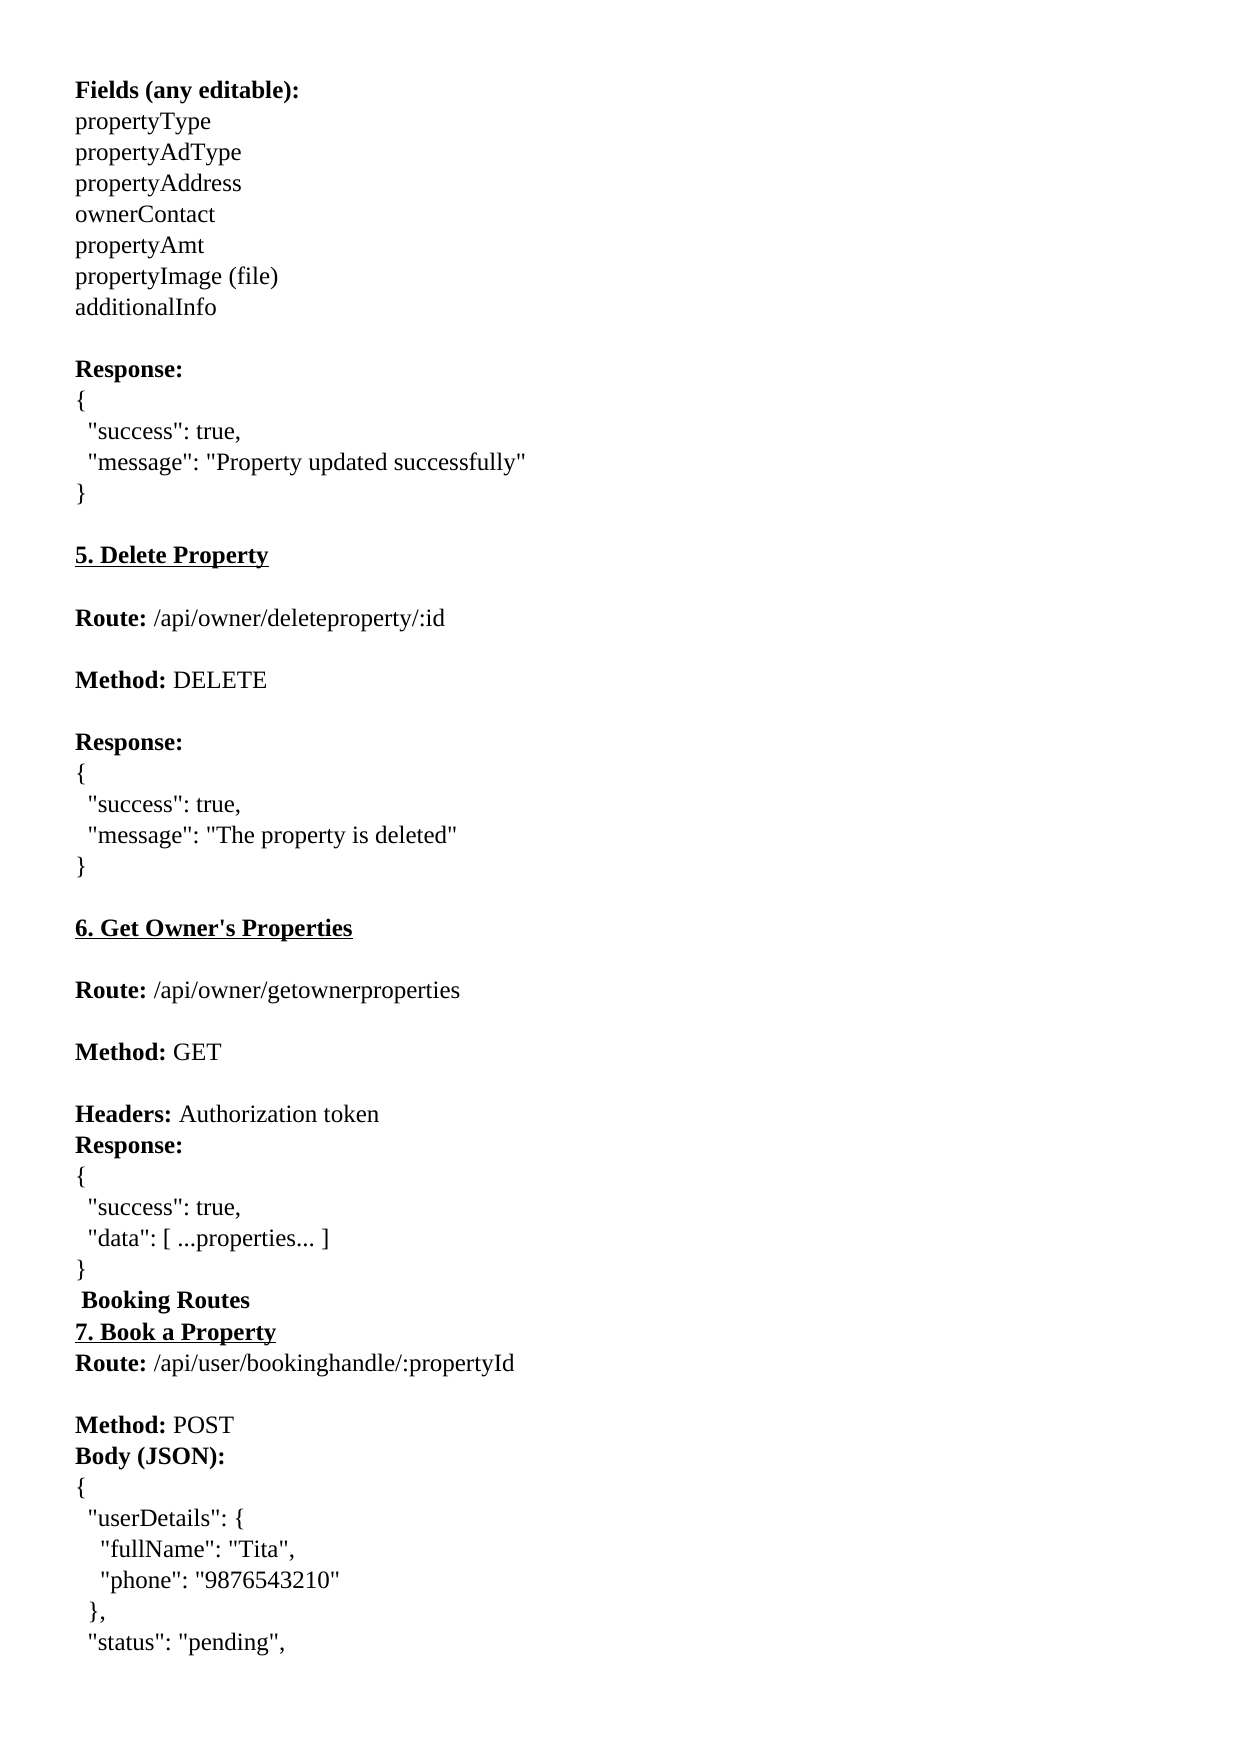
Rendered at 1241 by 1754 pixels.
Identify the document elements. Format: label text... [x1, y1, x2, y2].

text additionalInfo [75, 292, 1165, 321]
text 5. Delete Property [75, 541, 1165, 569]
text ownerContact [75, 199, 1165, 228]
text Method: GET [75, 1037, 1165, 1066]
text "status": "pending", [75, 1627, 1165, 1656]
text { [75, 1472, 1165, 1501]
text } [75, 478, 1165, 507]
text propertyAdType [75, 137, 1165, 166]
text Headers: Authorization token [75, 1099, 1165, 1128]
text "userDetails": { [75, 1503, 1165, 1532]
text propertyAddress [75, 168, 1165, 197]
text Method: DELETE [75, 665, 1165, 693]
text propertyAmt [75, 230, 1165, 259]
text "phone": "9876543210" [75, 1565, 1165, 1594]
text Booking Routes [75, 1286, 1165, 1314]
text 7. Book a Property [75, 1317, 1165, 1345]
text propertyImage (file) [75, 261, 1165, 290]
text "success": true, [75, 789, 1165, 818]
text Response: [75, 727, 1165, 756]
text "message": "The property is deleted" [75, 820, 1165, 849]
text 6. Get Owner's Properties [75, 913, 1165, 942]
text Method: POST [75, 1410, 1165, 1438]
text Response: [75, 354, 1165, 383]
text Route: /api/user/bookinghandle/:propertyId [75, 1348, 1165, 1376]
text } [75, 851, 1165, 880]
text }, [75, 1596, 1165, 1625]
text } [75, 1254, 1165, 1283]
text "success": true, [75, 416, 1165, 445]
text Route: /api/owner/getownerproperties [75, 975, 1165, 1004]
text Response: [75, 1130, 1165, 1159]
text "data": [ ...properties... ] [75, 1223, 1165, 1252]
text { [75, 1161, 1165, 1190]
text "success": true, [75, 1192, 1165, 1221]
text { [75, 758, 1165, 787]
text Body (JSON): [75, 1441, 1165, 1469]
text "fullName": "Tita", [75, 1534, 1165, 1563]
text { [75, 385, 1165, 414]
text Fields (any editable): [75, 75, 1165, 104]
text propertyType [75, 106, 1165, 135]
text Route: /api/owner/deleteproperty/:id [75, 603, 1165, 631]
text "message": "Property updated successfully" [75, 447, 1165, 476]
